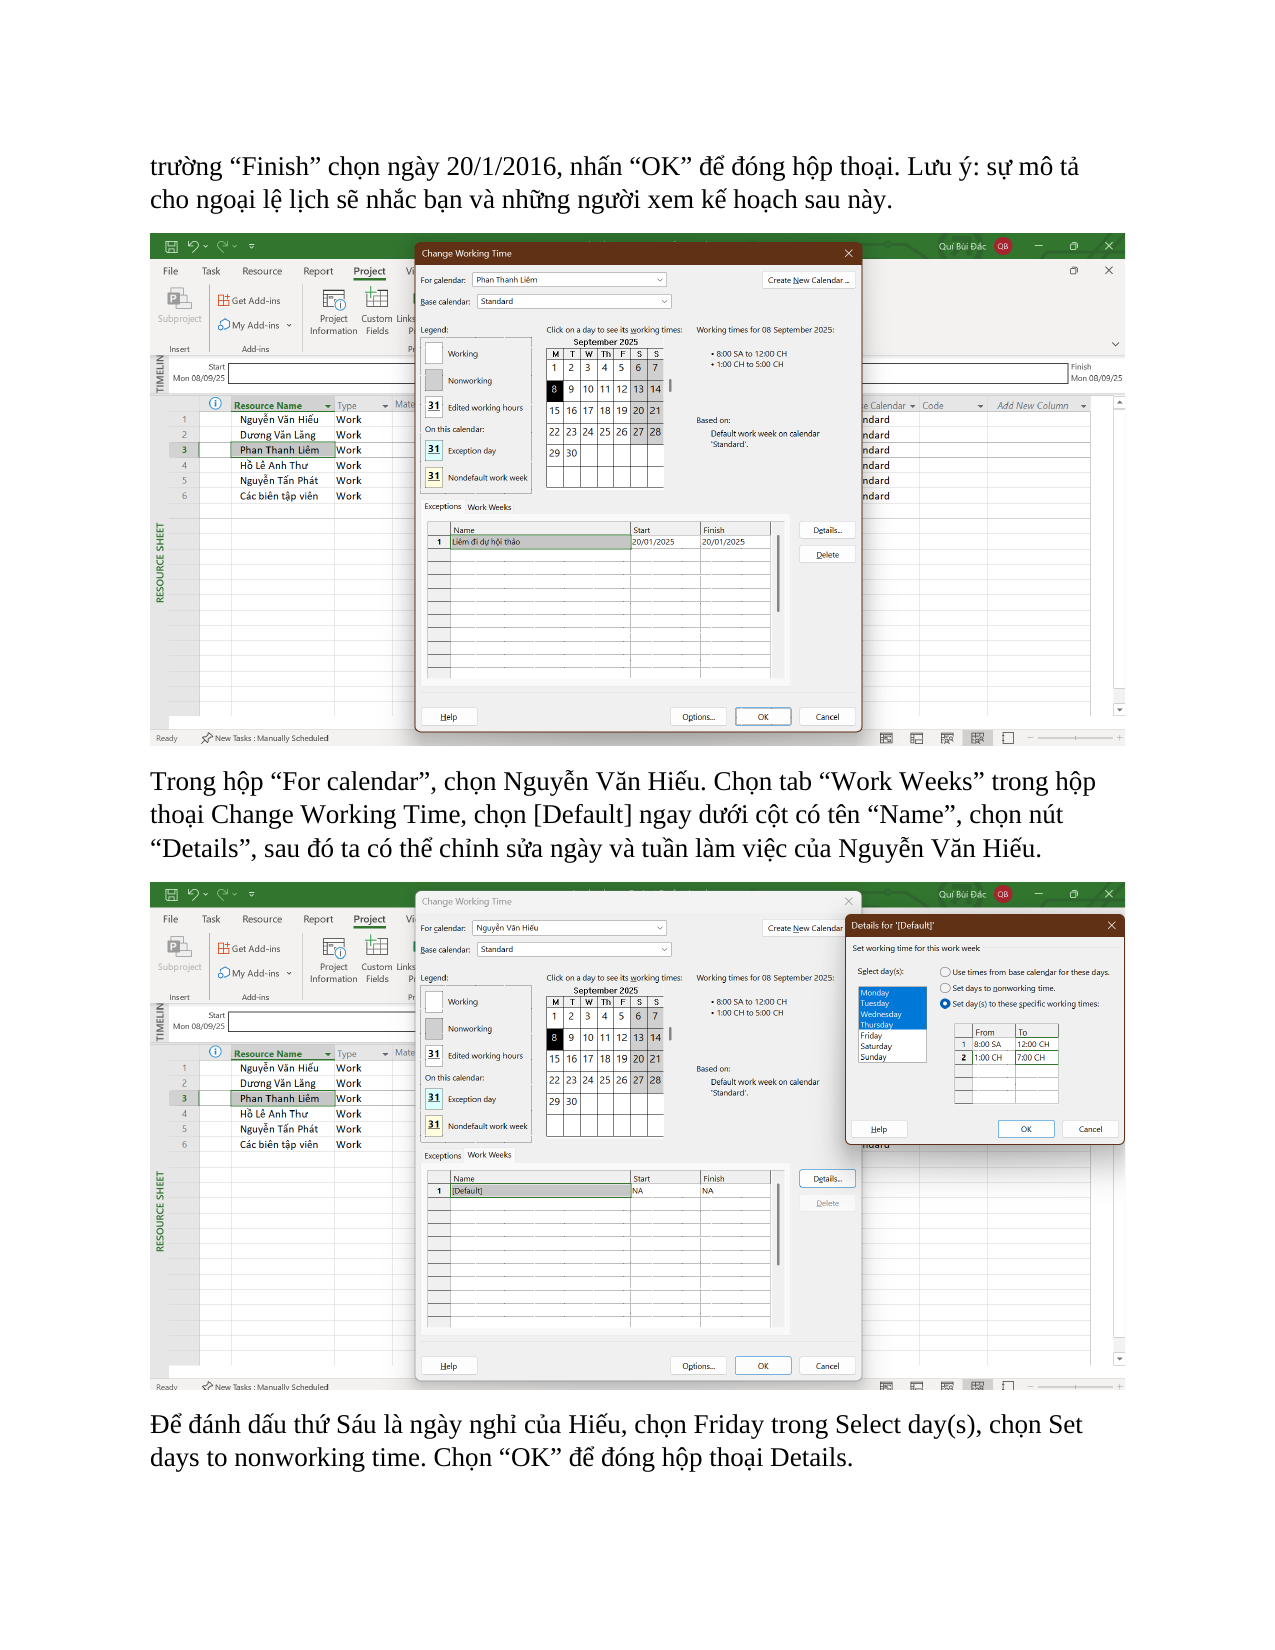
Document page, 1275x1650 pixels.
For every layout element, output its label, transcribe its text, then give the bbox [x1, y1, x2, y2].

text Để đánh dấu thứ Sáu là ngày nghỉ của Hiếu, chọn Friday trong Select day(s), chọn Set days to nonworking time. Chọn “OK” để đóng hộp thoại Details. [150, 1408, 1125, 1473]
picture [150, 882, 1125, 1390]
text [150, 150, 1125, 215]
text Trong hộp “For calendar”, chọn Nguyễn Văn Hiếu. Chọn tab “Work Weeks” trong hộp thoại Change Working Time, chọn [Default] ngay dưới cột có tên “Name”, chọn nút “Details”, sau đó ta có thể chỉnh sửa ngày và tuần làm việc của Nguyễn Văn Hiếu. [150, 765, 1125, 863]
picture [150, 233, 1125, 746]
